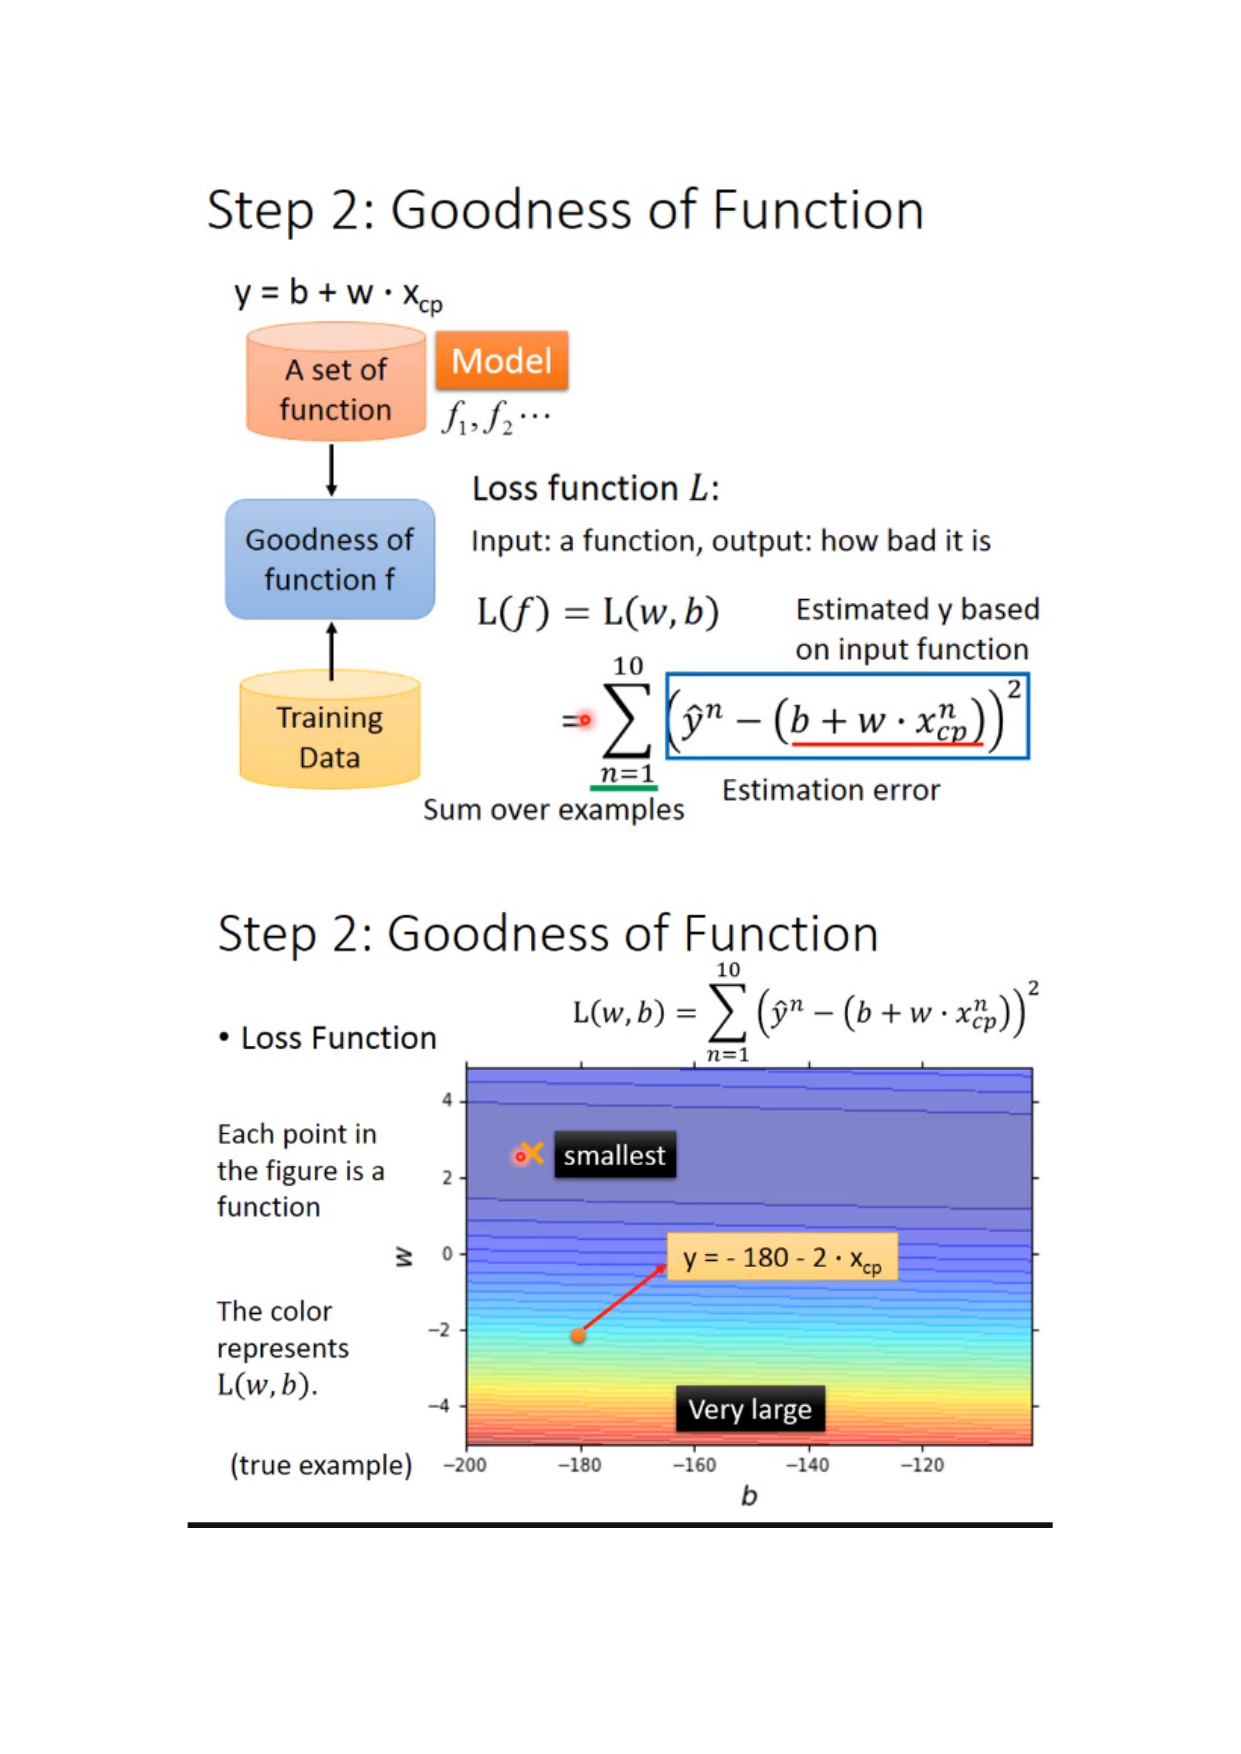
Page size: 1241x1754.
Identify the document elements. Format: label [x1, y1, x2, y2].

picture [187, 877, 1053, 1528]
picture [187, 162, 1053, 837]
